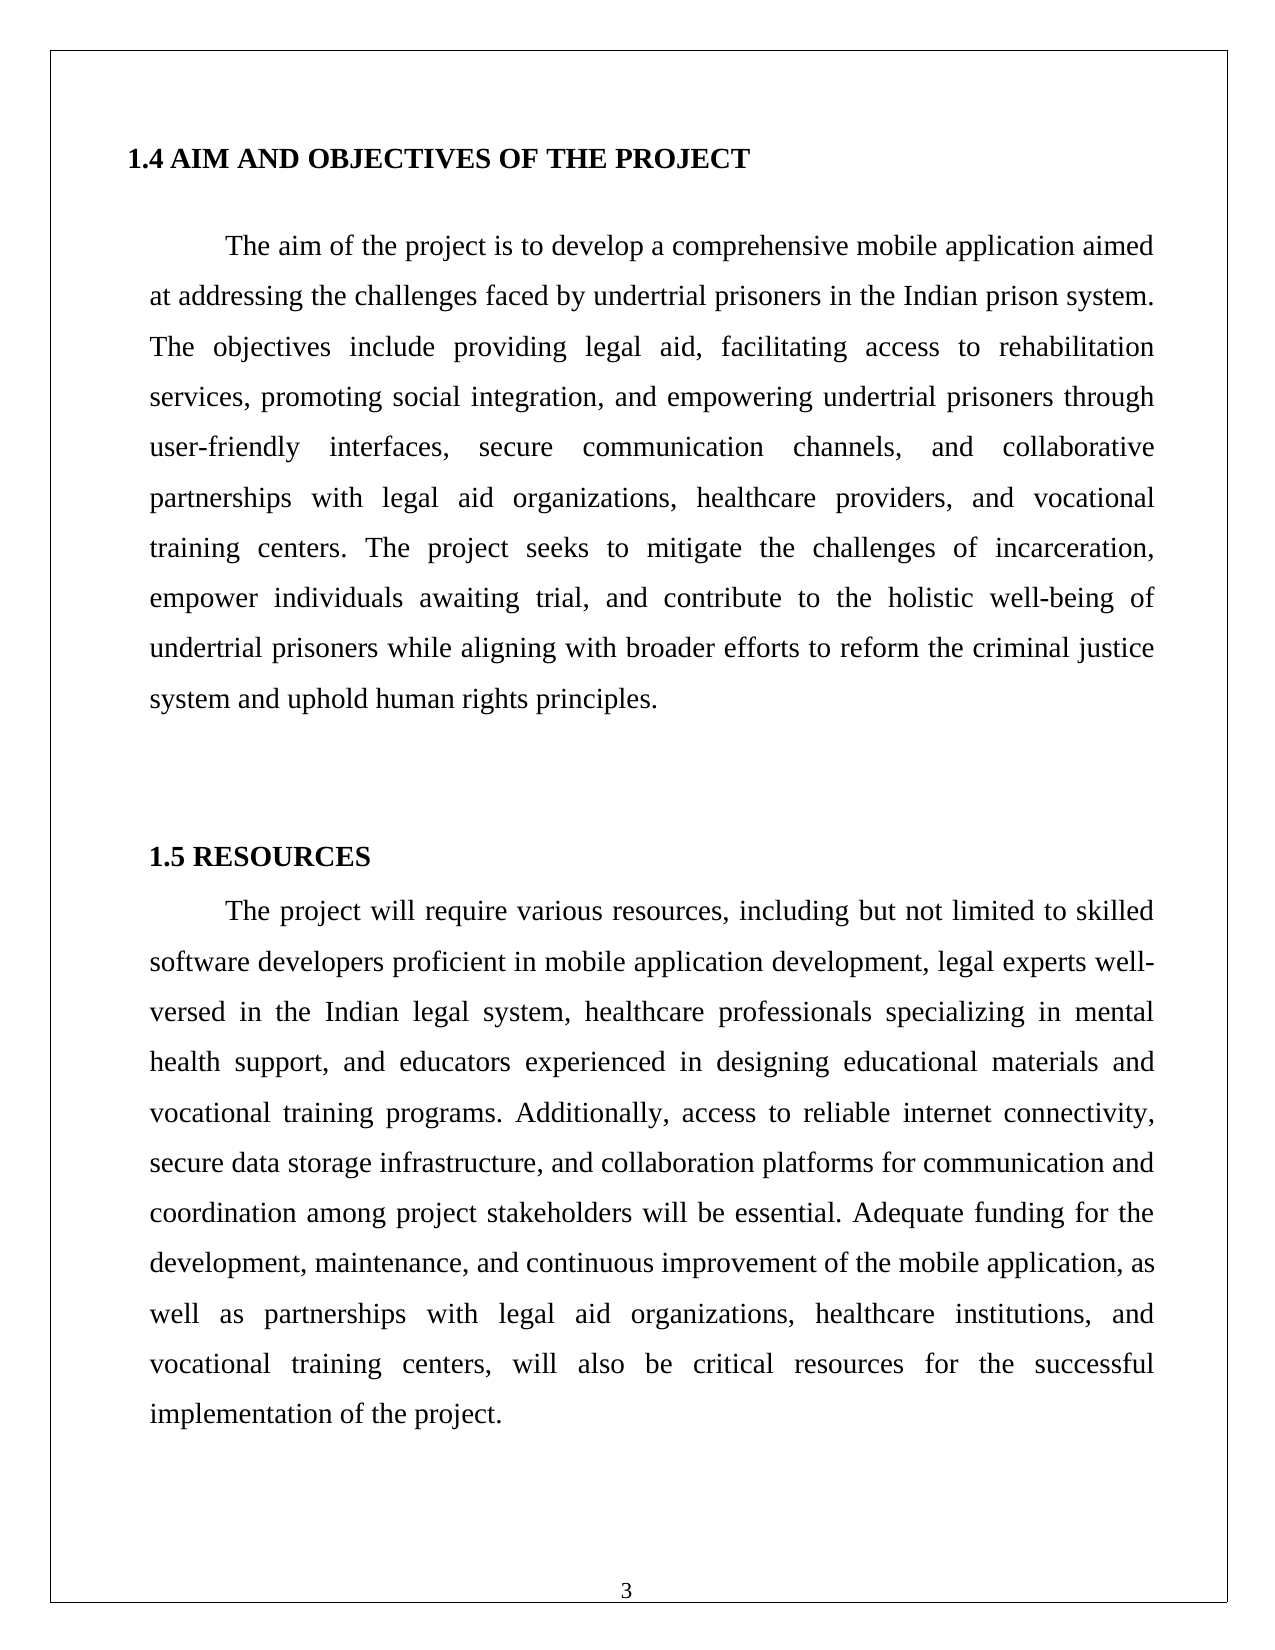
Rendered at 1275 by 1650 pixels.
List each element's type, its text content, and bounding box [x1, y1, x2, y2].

subtitle AIM AND OBJECTIVES OF THE PROJECT [127, 142, 1156, 175]
subtitle RESOURCES [148, 839, 1156, 872]
text The aim of the project is to develop a comprehensive mobile application aimed at addressing the challenges faced by undertrial prisoners in the Indian prison system. The objectives include providing legal aid, facilitating access to rehabilitation services, promoting social integration, and empowering undertrial prisoners through user-friendly interfaces, secure communication channels, and collaborative partnerships with legal aid organizations, healthcare providers, and vocational training centers. The project seeks to mitigate the challenges of incarceration, empower individuals awaiting trial, and contribute to the holistic well-being of undertrial prisoners while aligning with broader efforts to reform the criminal justice system and uphold human rights principles. [149, 228, 1156, 714]
text The project will require various resources, including but not limited to skilled software developers proficient in mobile application development, legal experts well-versed in the Indian legal system, healthcare professionals specializing in mental health support, and educators experienced in designing educational materials and vocational training programs. Additionally, access to reliable internet connectivity, secure data storage infrastructure, and collaboration platforms for communication and coordination among project stakeholders will be essential. Adequate funding for the development, maintenance, and continuous improvement of the mobile application, as well as partnerships with legal aid organizations, healthcare institutions, and vocational training centers, will also be critical resources for the successful implementation of the project. [149, 893, 1156, 1430]
